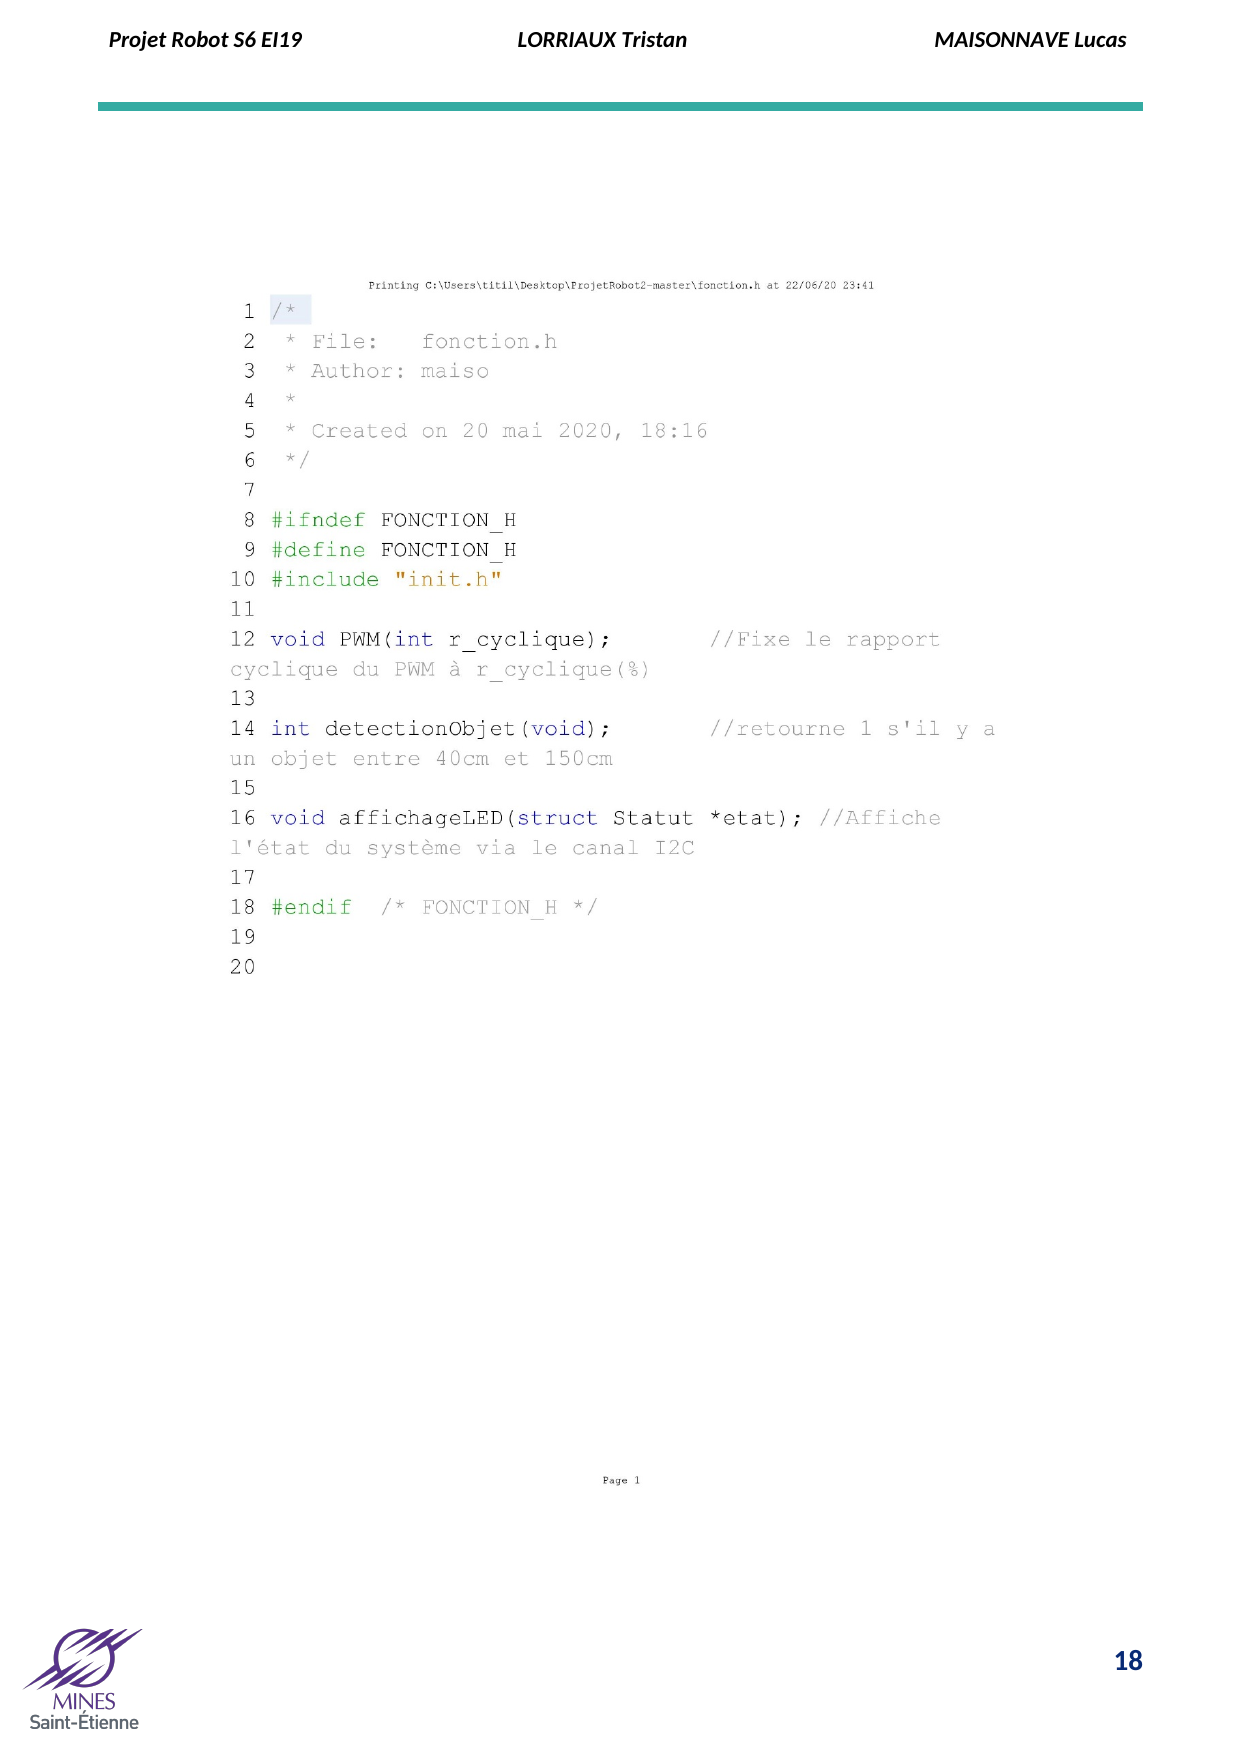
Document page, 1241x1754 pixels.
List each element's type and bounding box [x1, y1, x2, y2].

picture [22, 151, 1143, 1729]
